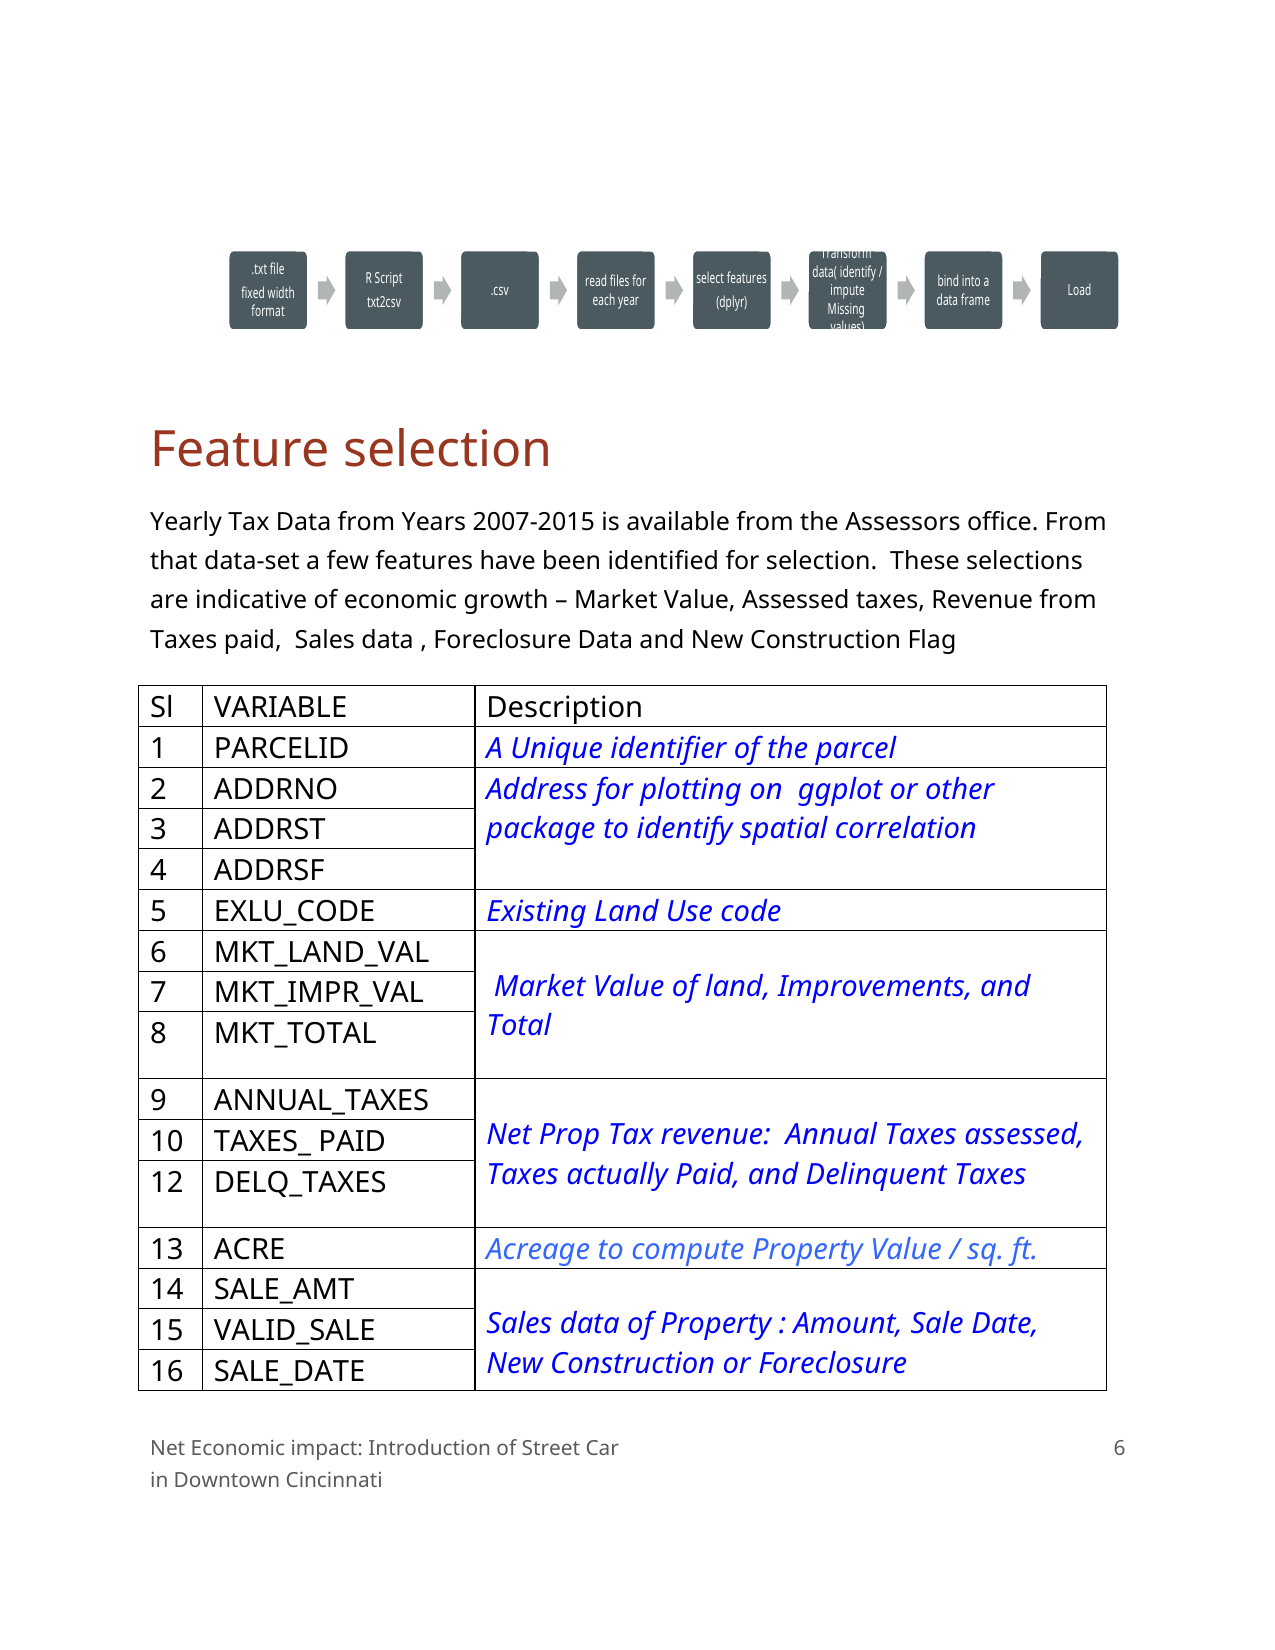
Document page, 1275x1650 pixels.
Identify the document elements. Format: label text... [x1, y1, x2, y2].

table_cell 2 [139, 768, 202, 808]
table_cell MKT_IMPR_VAL [203, 972, 474, 1011]
table_cell ADDRSF [203, 849, 474, 889]
table_cell TAXES_ PAID [203, 1120, 474, 1160]
table_cell A Unique identifier of the parcel [476, 727, 1106, 767]
table_cell Existing Land Use code [476, 890, 1106, 930]
table_cell Market Value of land, Improvements, and Total [476, 931, 1106, 1078]
table_cell Sales data of Property : Amount, Sale Date, New Construction or Foreclosure [476, 1269, 1106, 1390]
table_header Sl [139, 686, 202, 726]
table_cell 15 [139, 1309, 202, 1349]
table_cell 9 [139, 1079, 202, 1119]
table_cell 8 [139, 1012, 202, 1078]
table_cell ADDRNO [203, 768, 474, 808]
subtitle Feature selection [150, 413, 1125, 481]
table_cell MKT_LAND_VAL [203, 931, 474, 971]
table_cell VALID_SALE [203, 1309, 474, 1349]
table_cell 3 [139, 809, 202, 848]
table_cell 1 [139, 727, 202, 767]
table_cell ACRE [203, 1228, 474, 1268]
table_cell ADDRST [203, 809, 474, 848]
table_cell 6 [139, 931, 202, 971]
table_cell 13 [139, 1228, 202, 1268]
table_cell 16 [139, 1350, 202, 1390]
table_cell 5 [139, 890, 202, 930]
table_cell SALE_AMT [203, 1269, 474, 1308]
table_cell 14 [139, 1269, 202, 1308]
table_cell Net Prop Tax revenue: Annual Taxes assessed, Taxes actually Paid, and Delinquent Taxes [476, 1079, 1106, 1227]
table_cell DELQ_TAXES [203, 1161, 474, 1227]
table_header Description [476, 686, 1106, 726]
table_cell ANNUAL_TAXES [203, 1079, 474, 1119]
table_cell SALE_DATE [203, 1350, 474, 1390]
table_cell 12 [139, 1161, 202, 1227]
table_cell EXLU_CODE [203, 890, 474, 930]
table_cell 7 [139, 972, 202, 1011]
text Yearly Tax Data from Years 2007-2015 is available from the Assessors office. From that data-set a few features have been identified for selection. These selections are indicative of economic growth – Market Value, Assessed taxes, Revenue from Taxes paid, Sales data , Foreclosure Data and New Construction Flag [150, 504, 1125, 655]
table_cell Acreage to compute Property Value / sq. ft. [476, 1228, 1106, 1268]
table_cell 4 [139, 849, 202, 889]
table_cell PARCELID [203, 727, 474, 767]
table_cell MKT_TOTAL [203, 1012, 474, 1078]
table_cell Address for plotting on ggplot or other package to identify spatial correlation [476, 768, 1106, 889]
table_cell 10 [139, 1120, 202, 1160]
table_header VARIABLE [203, 686, 474, 726]
